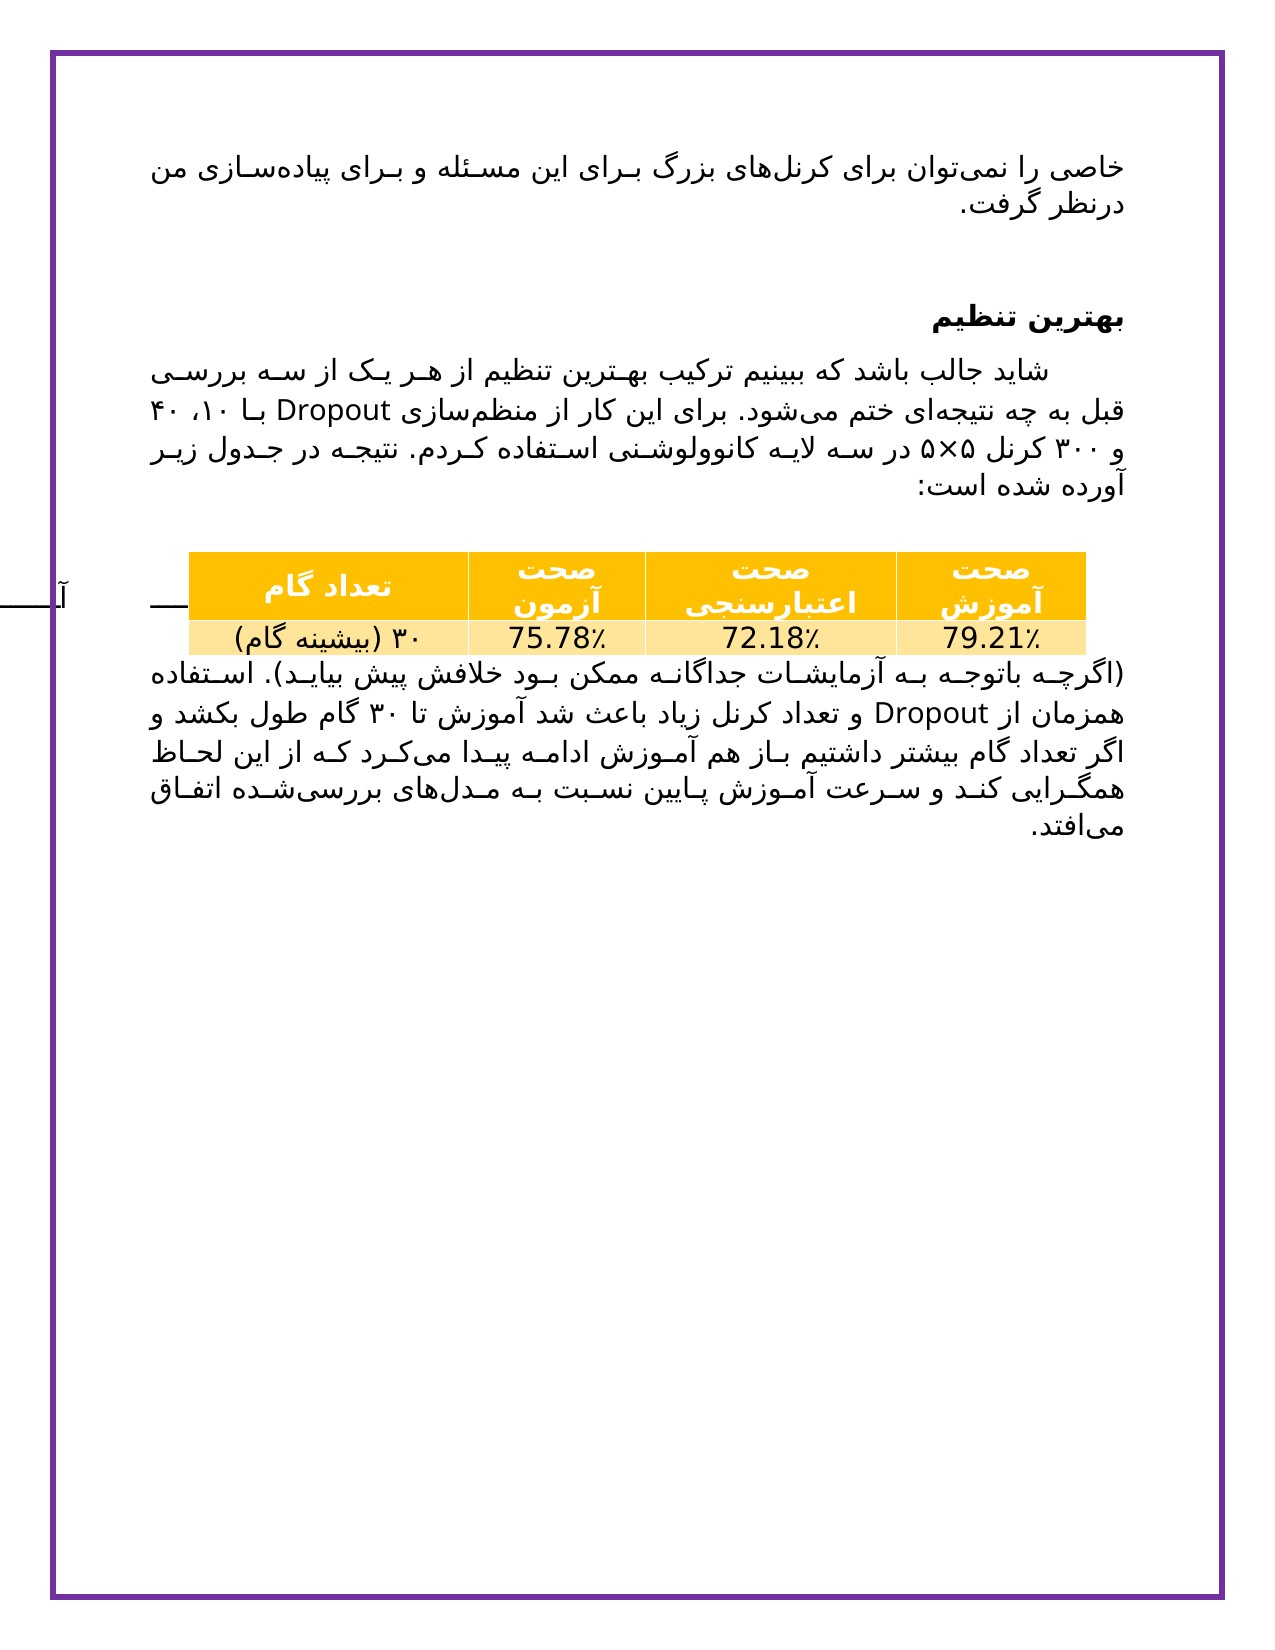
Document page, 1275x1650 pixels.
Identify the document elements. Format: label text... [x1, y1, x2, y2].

table_header صحت آموزش [897, 552, 1086, 620]
text بهترین تنظیم [150, 299, 1125, 333]
table_cell ۳۰ (بیشینه گام) [189, 621, 468, 655]
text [150, 150, 1125, 221]
table_header صحت آزمون [469, 552, 645, 620]
table_cell 72.18٪ [646, 621, 896, 655]
text از نظر صحت آزمون به بهترین نتایج رسیدیم که تقریبا مورد انتظار بود (اگرچه باتوجه به آزمایشات جداگانه ممکن بود خلافش پیش بیاید). استفاده همزمان از Dropout و تعداد کرنل زیاد باعث شد آموزش تا ۳۰ گام طول بکشد و اگر تعداد گام بیشتر داشتیم باز هم آموزش ادامه پیدا می‌کرد که از این لحاظ همگرایی کند و سرعت آموزش پایین نسبت به مدل‌های بررسی‌شده اتفاق می‌افتد. [150, 581, 1125, 842]
table_header صحت اعتبارسنجی [646, 552, 896, 620]
text شاید جالب باشد که ببینیم ترکیب بهترین تنظیم از هر یک از سه بررسی قبل به چه نتیجه‌ای ختم می‌شود. برای این کار از منظم‌سازی Dropout با ۱۰، ۴۰ و ۳۰۰ کرنل ۵×۵ در سه لایه کانوولوشنی استفاده کردم. نتیجه در جدول زیر آورده شده است: [150, 353, 1125, 502]
table_cell 75.78٪ [469, 621, 645, 655]
table_cell 79.21٪ [897, 621, 1086, 655]
table_header تعداد گام [189, 552, 468, 620]
